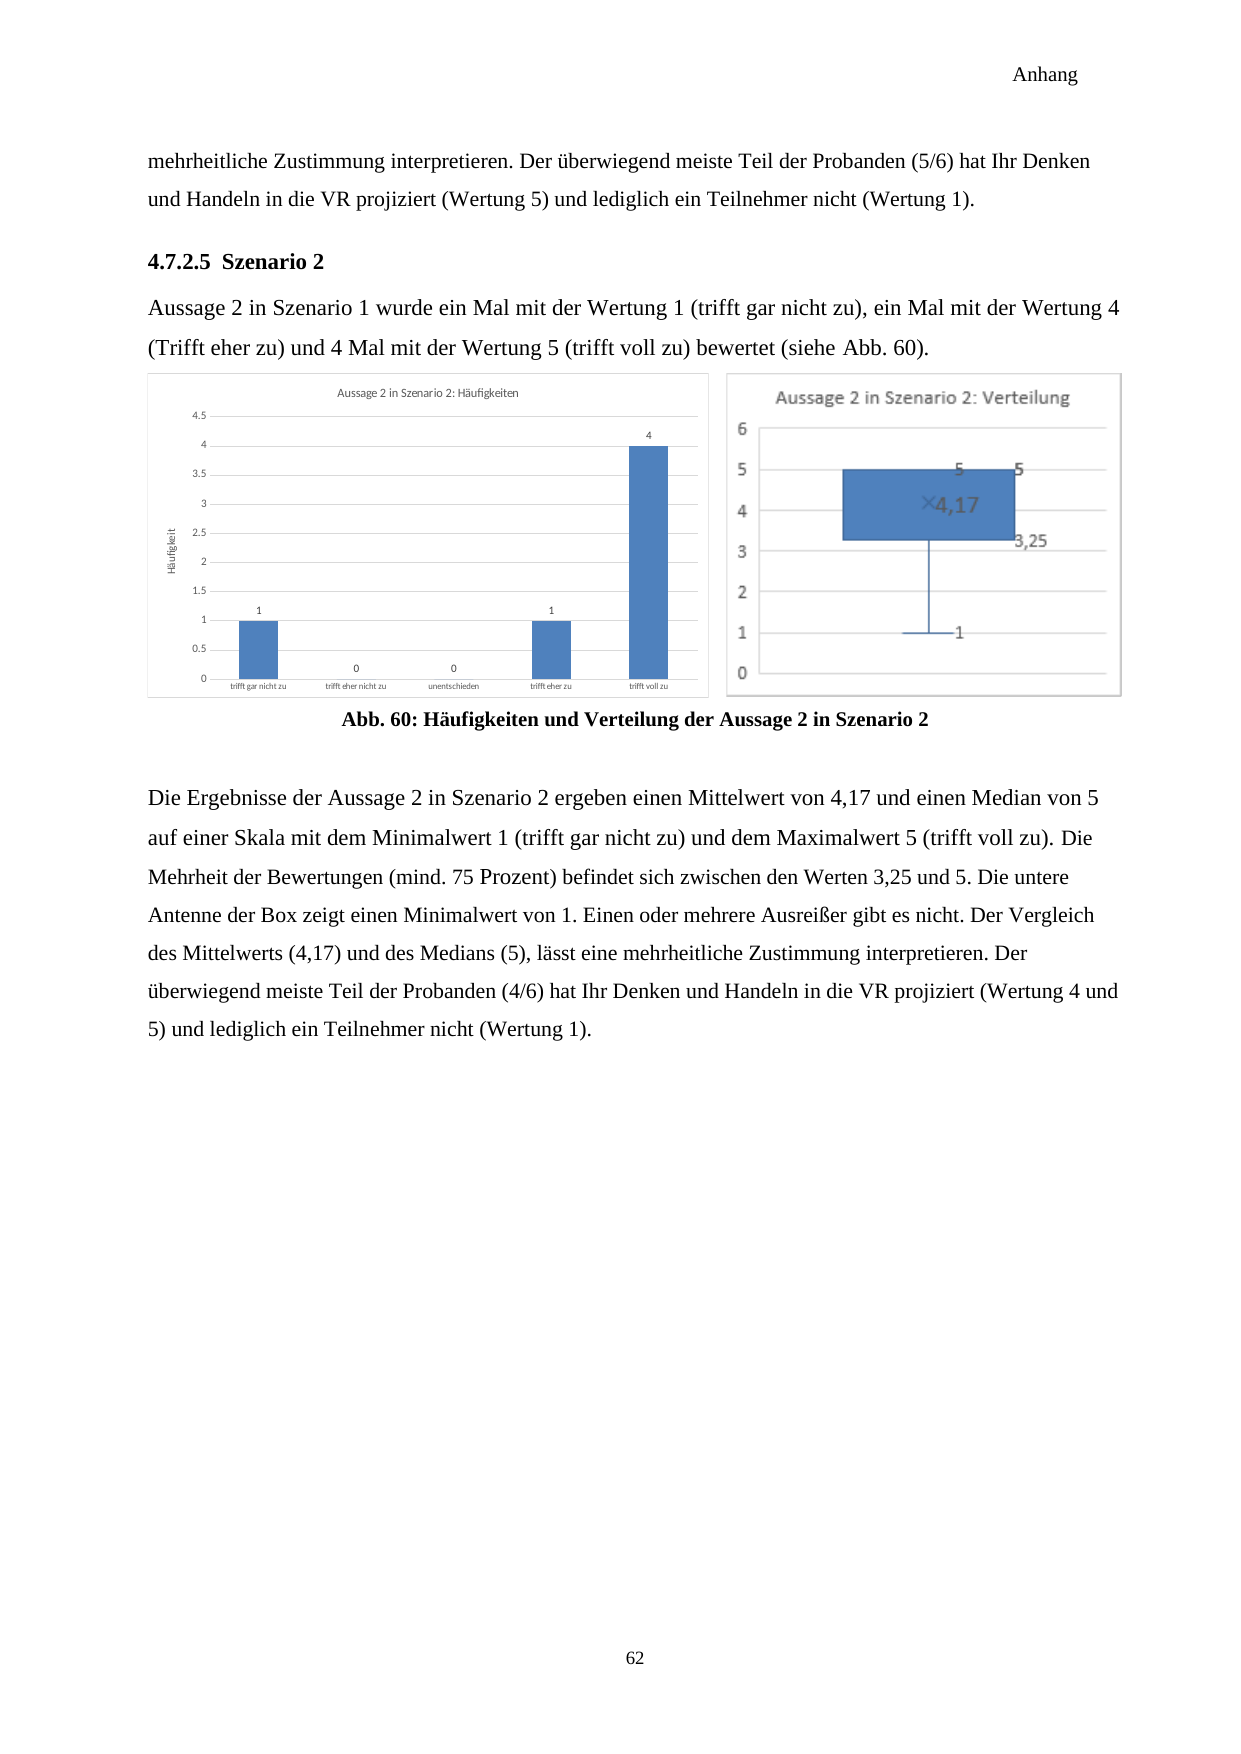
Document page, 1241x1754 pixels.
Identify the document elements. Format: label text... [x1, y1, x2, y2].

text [148, 148, 1122, 211]
subtitle Szenario 2 [148, 248, 1122, 275]
text Die Ergebnisse der Aussage 2 in Szenario 2 ergeben einen Mittelwert von 4,17 und einen Median von 5 auf einer Skala mit dem Minimalwert 1 (trifft gar nicht zu) und dem Maximalwert 5 (trifft voll zu). Die Mehrheit der Bewertungen (mind. 75 Prozent) befindet sich zwischen den Werten 3,25 und 5. Die untere Antenne der Box zeigt einen Minimalwert von 1. Einen oder mehrere Ausreißer gibt es nicht. Der Vergleich des Mittelwerts (4,17) und des Medians (5), lässt eine mehrheitliche Zustimmung interpretieren. Der überwiegend meiste Teil der Probanden (4/6) hat Ihr Denken und Handeln in die VR projiziert (Wertung 4 und 5) und lediglich ein Teilnehmer nicht (Wertung 1). [148, 784, 1122, 1041]
picture [726, 373, 1123, 698]
